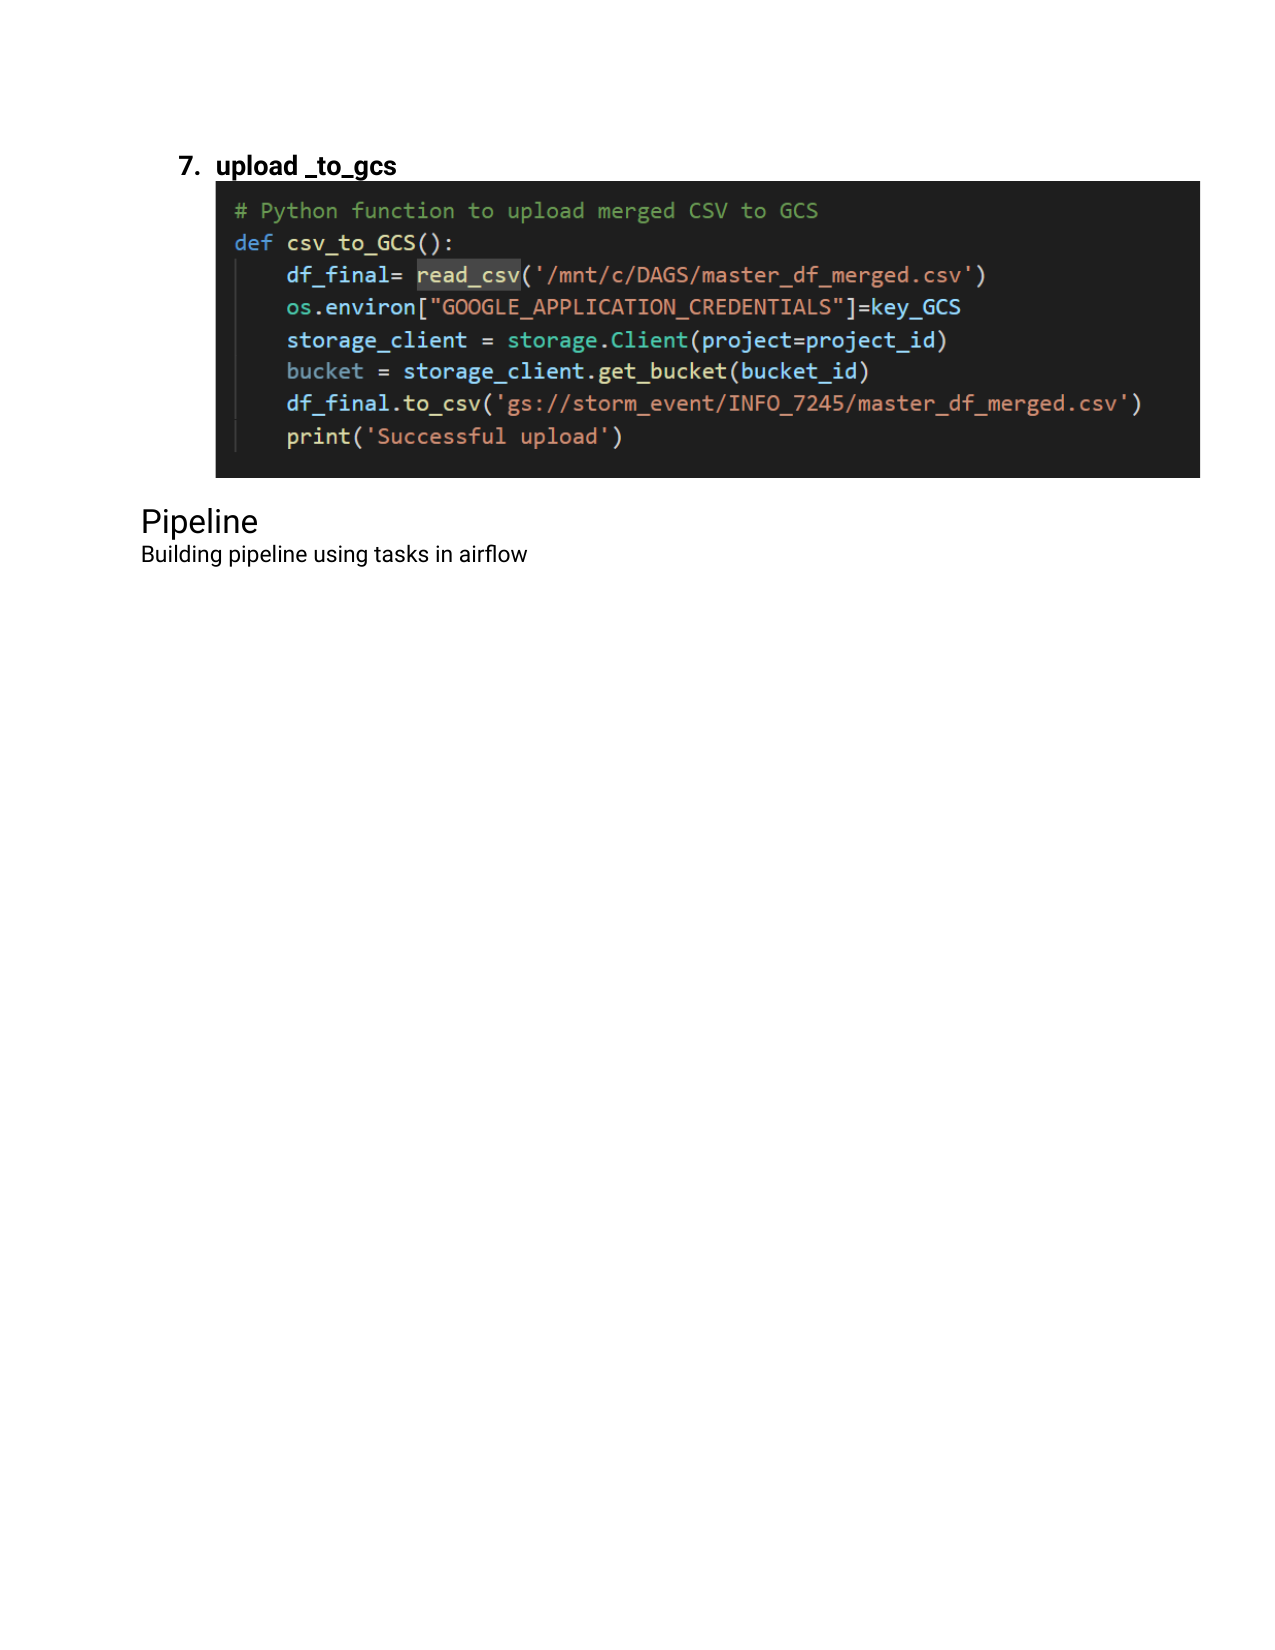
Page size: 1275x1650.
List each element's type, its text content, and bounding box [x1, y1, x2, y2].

subtitle upload _to_gcs [178, 150, 1125, 182]
subtitle Pipeline [141, 502, 1125, 541]
text Building pipeline using tasks in airflow [141, 541, 1125, 568]
picture [215, 181, 1200, 478]
